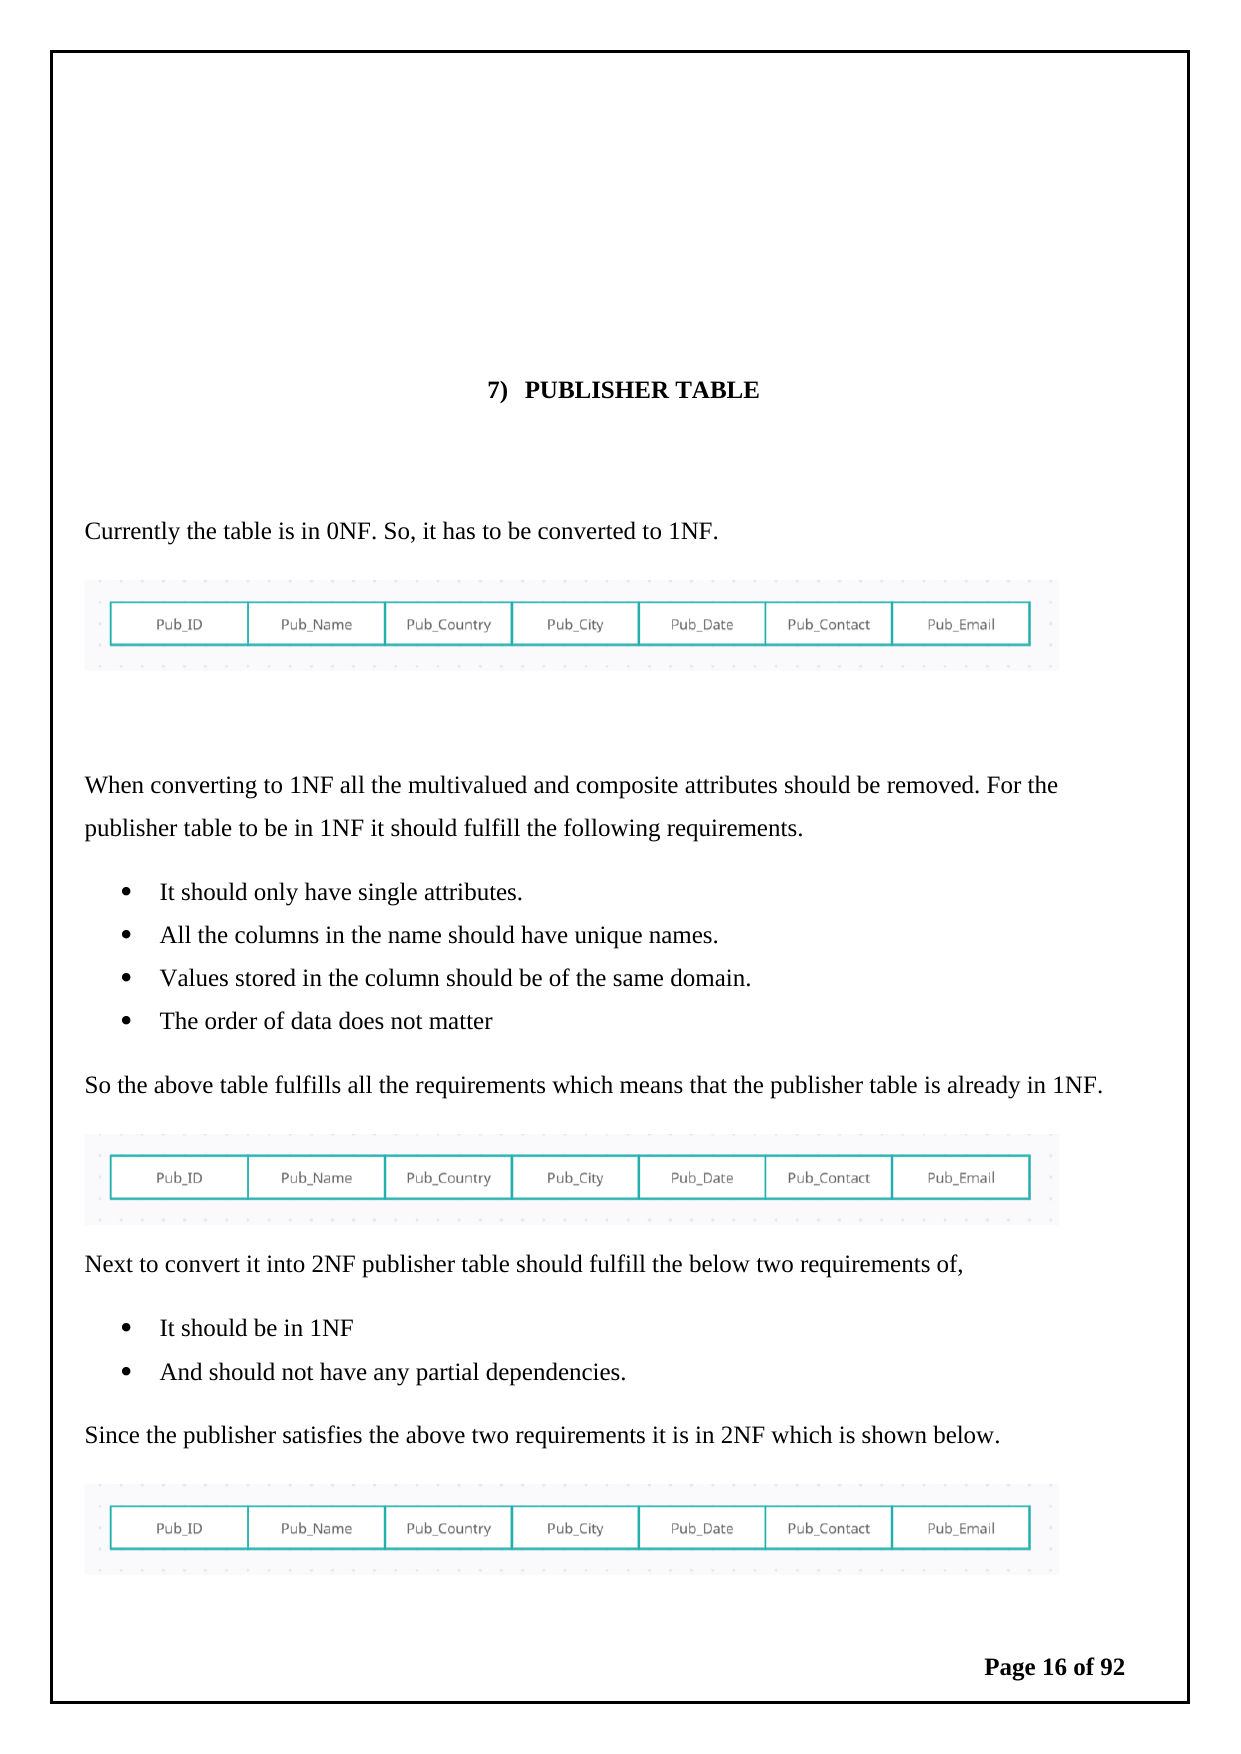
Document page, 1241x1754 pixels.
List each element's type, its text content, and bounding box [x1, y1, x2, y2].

list All the columns in the name should have unique names. [122, 920, 1125, 949]
list And should not have any partial dependencies. [122, 1357, 1125, 1385]
text Next to convert it into 2NF publisher table should fulfill the below two requirements of, [84, 1249, 1125, 1278]
picture [84, 1134, 1060, 1225]
list It should be in 1NF [122, 1313, 1125, 1342]
picture [84, 1484, 1060, 1575]
picture [84, 580, 1060, 671]
list It should only have single attributes. [122, 877, 1125, 906]
text So the above table fulfills all the requirements which means that the publisher table is already in 1NF. [84, 1070, 1125, 1099]
subtitle PUBLISHER TABLE [122, 376, 1125, 404]
list Values stored in the column should be of the same domain. [122, 963, 1125, 992]
text Since the publisher satisfies the above two requirements it is in 2NF which is shown below. [84, 1421, 1125, 1449]
text When converting to 1NF all the multivalued and composite attributes should be removed. For the publisher table to be in 1NF it should fulfill the following requirements. [84, 770, 1125, 842]
list The order of data does not matter [122, 1006, 1125, 1035]
text Currently the table is in 0NF. So, it has to be converted to 1NF. [84, 516, 1125, 545]
